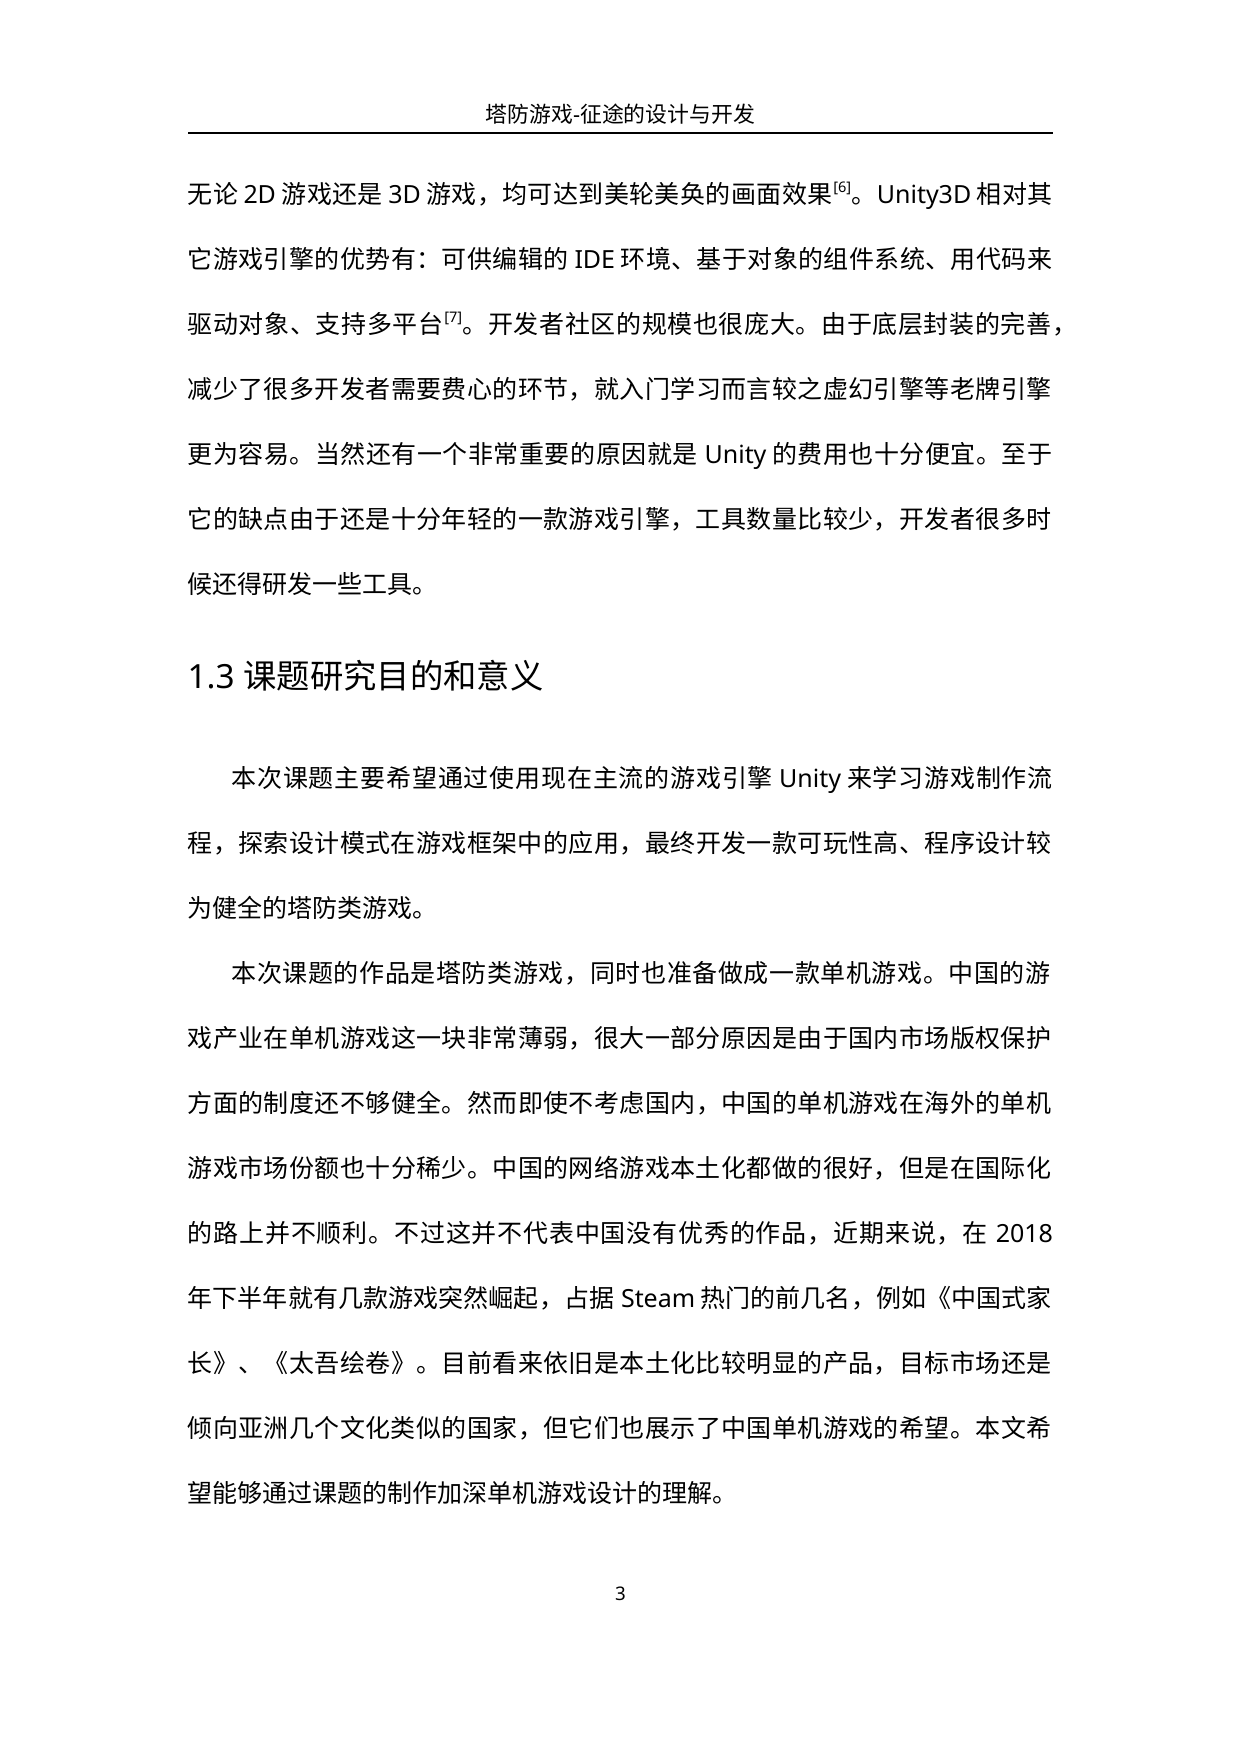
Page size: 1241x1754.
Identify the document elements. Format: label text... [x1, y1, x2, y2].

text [187, 160, 1053, 615]
text 本次课题主要希望通过使用现在主流的游戏引擎Unity来学习游戏制作流程，探索设计模式在游戏框架中的应用，最终开发一款可玩性高、程序设计较为健全的塔防类游戏。 [187, 744, 1053, 939]
subtitle 1.3 课题研究目的和意义 [187, 642, 1053, 707]
text 本次课题的作品是塔防类游戏，同时也准备做成一款单机游戏。中国的游戏产业在单机游戏这一块非常薄弱，很大一部分原因是由于国内市场版权保护方面的制度还不够健全。然而即使不考虑国内，中国的单机游戏在海外的单机游戏市场份额也十分稀少。中国的网络游戏本土化都做的很好，但是在国际化的路上并不顺利。不过这并不代表中国没有优秀的作品，近期来说，在2018年下半年就有几款游戏突然崛起，占据Steam热门的前几名，例如《中国式家长》、《太吾绘卷》。目前看来依旧是本土化比较明显的产品，目标市场还是倾向亚洲几个文化类似的国家，但它们也展示了中国单机游戏的希望。本文希望能够通过课题的制作加深单机游戏设计的理解。 [187, 939, 1053, 1524]
